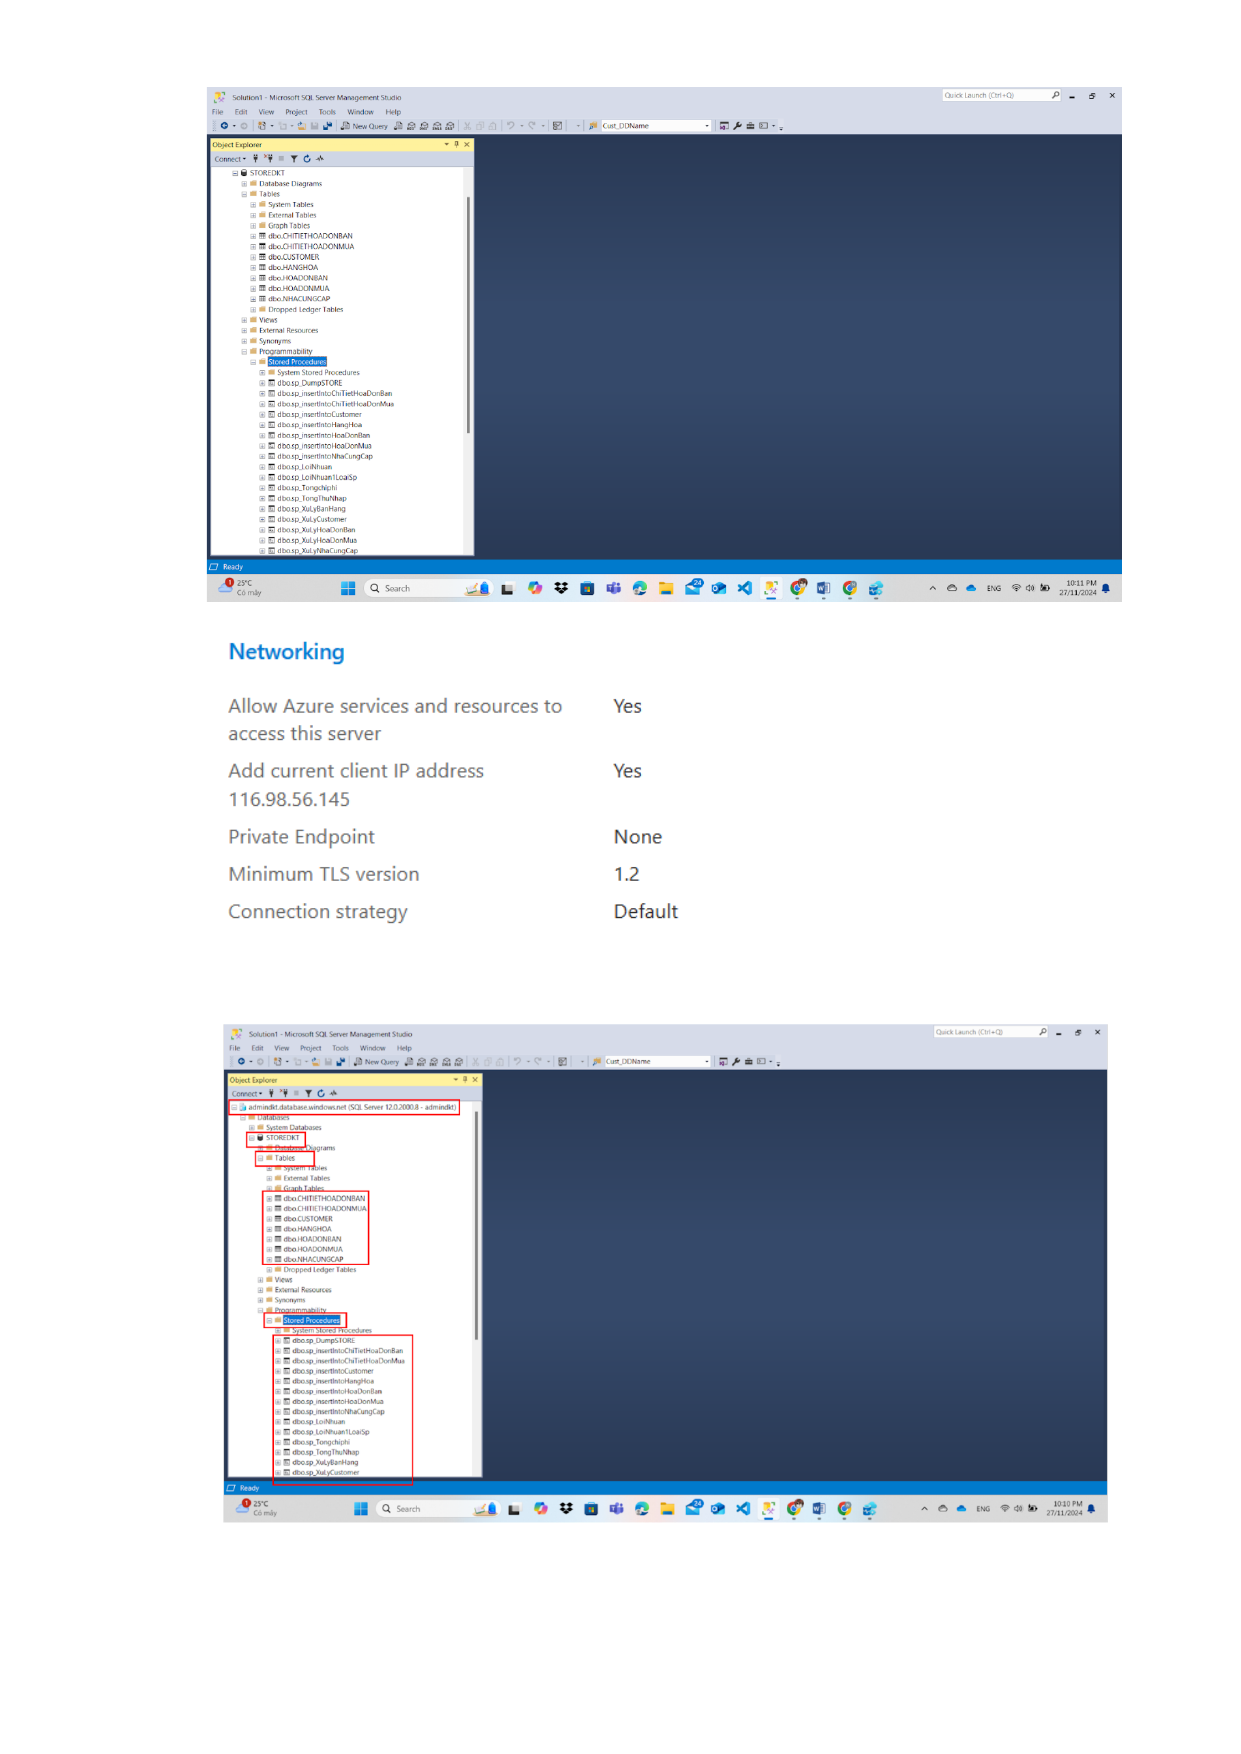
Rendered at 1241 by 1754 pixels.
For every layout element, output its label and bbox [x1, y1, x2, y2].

picture [206, 999, 1123, 1572]
picture [206, 87, 1122, 602]
picture [206, 617, 1122, 978]
